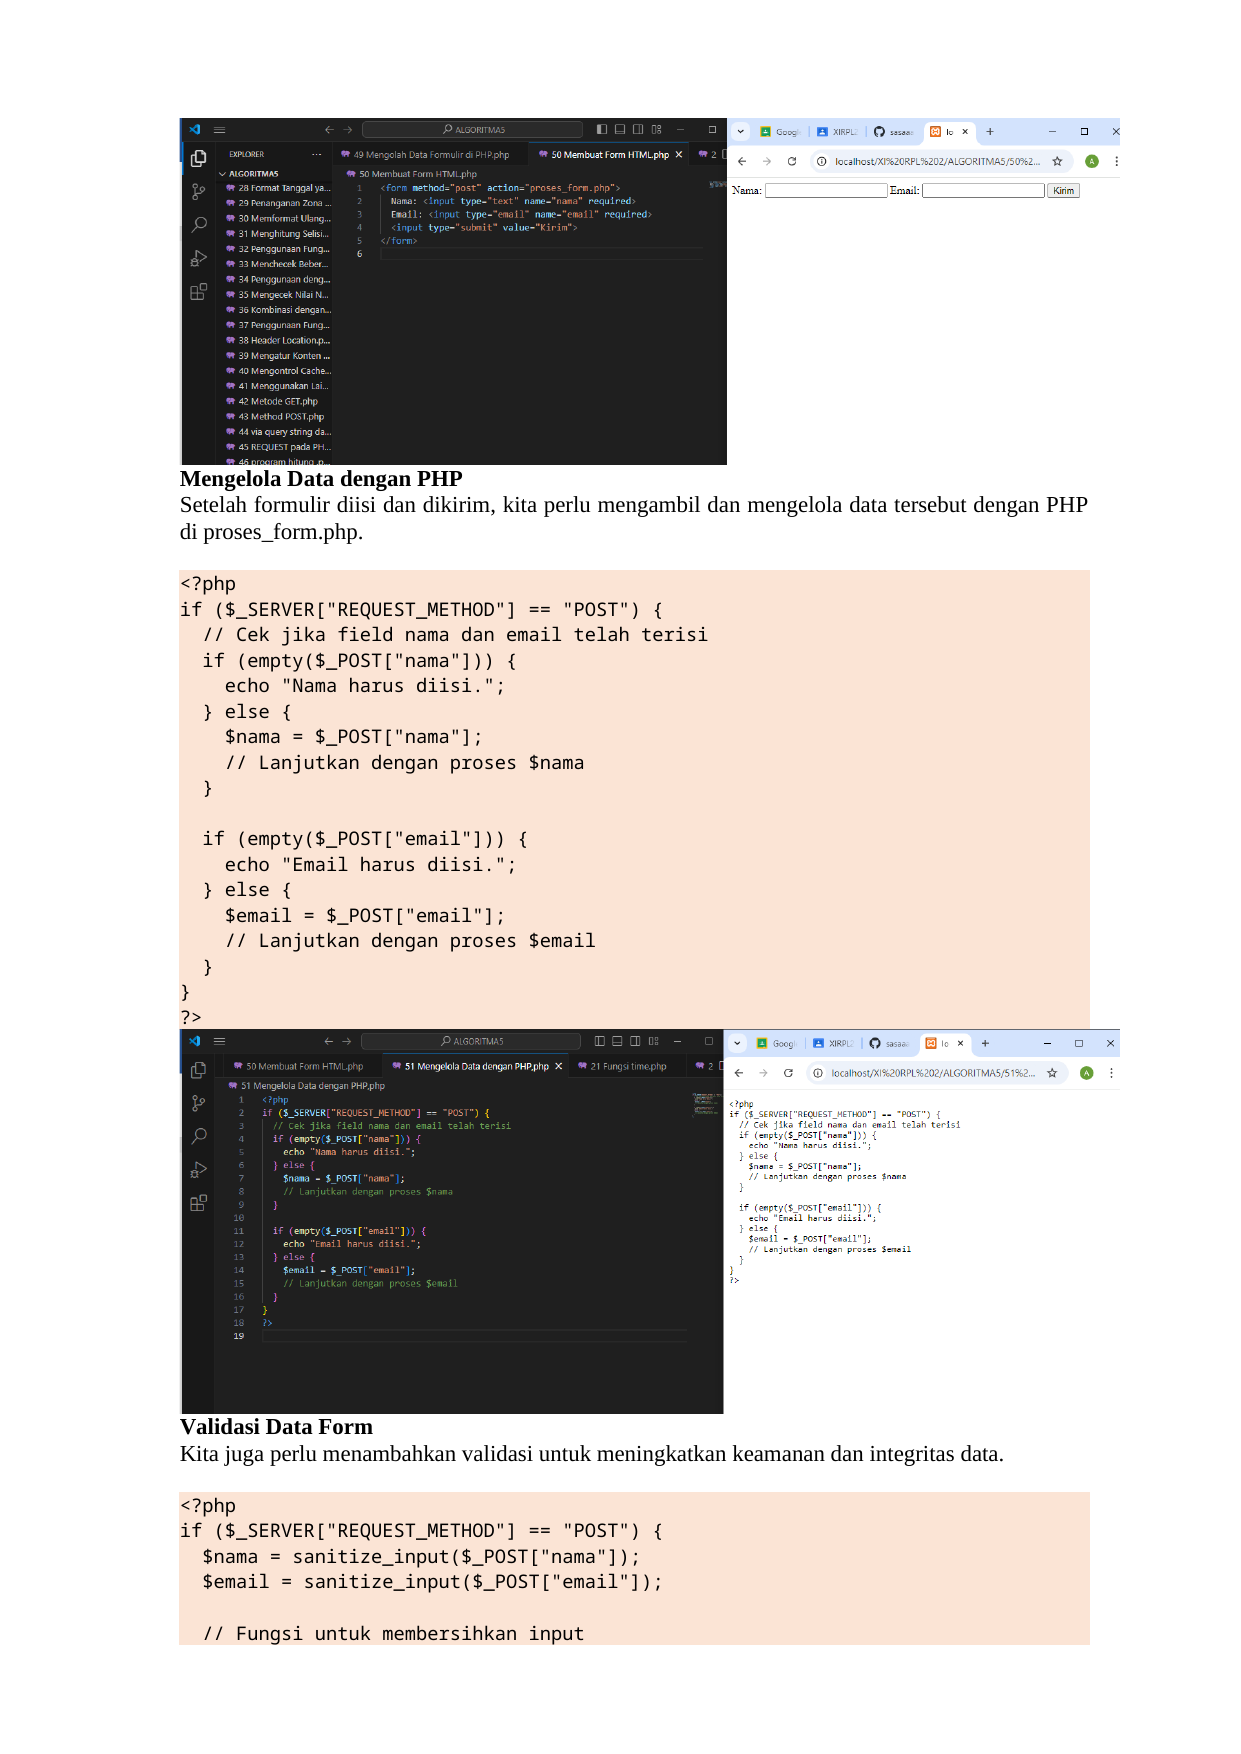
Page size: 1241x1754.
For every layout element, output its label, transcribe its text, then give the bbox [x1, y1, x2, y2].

text echo "Email harus diisi."; [179, 851, 1090, 877]
text echo "Nama harus diisi."; [179, 672, 1090, 698]
text } else { [179, 698, 1090, 723]
text if ($_SERVER["REQUEST_METHOD"] == "POST") { [179, 596, 1090, 621]
text $email = $_POST["email"]; [179, 902, 1090, 928]
text // Fungsi untuk membersihkan input [179, 1620, 1090, 1645]
text $email = sanitize_input($_POST["email"]); [179, 1569, 1090, 1594]
text Validasi Data Form [179, 1414, 1090, 1439]
text // Lanjutkan dengan proses $nama [179, 749, 1090, 774]
text } [179, 953, 1090, 979]
text // Cek jika field nama dan email telah terisi [179, 621, 1090, 647]
text ?> [179, 1004, 1090, 1029]
text Mengelola Data dengan PHP [179, 465, 1090, 491]
text if (empty($_POST["email"])) { [179, 826, 1090, 851]
text $nama = $_POST["nama"]; [179, 723, 1090, 749]
text } [179, 979, 1090, 1004]
text Setelah formulir diisi dan dikirim, kita perlu mengambil dan mengelola data tersebut dengan PHP di proses_form.php. [179, 491, 1090, 544]
picture [179, 1029, 1120, 1414]
text if ($_SERVER["REQUEST_METHOD"] == "POST") { [179, 1518, 1090, 1543]
text $nama = sanitize_input($_POST["nama"]); [179, 1543, 1090, 1569]
text Kita juga perlu menambahkan validasi untuk meningkatkan keamanan dan integritas data. [179, 1439, 1090, 1466]
text if (empty($_POST["nama"])) { [179, 647, 1090, 672]
text <?php [179, 570, 1090, 596]
text } [179, 774, 1090, 800]
text } else { [179, 877, 1090, 902]
picture [179, 118, 1120, 465]
text // Lanjutkan dengan proses $email [179, 928, 1090, 953]
text <?php [179, 1492, 1090, 1518]
